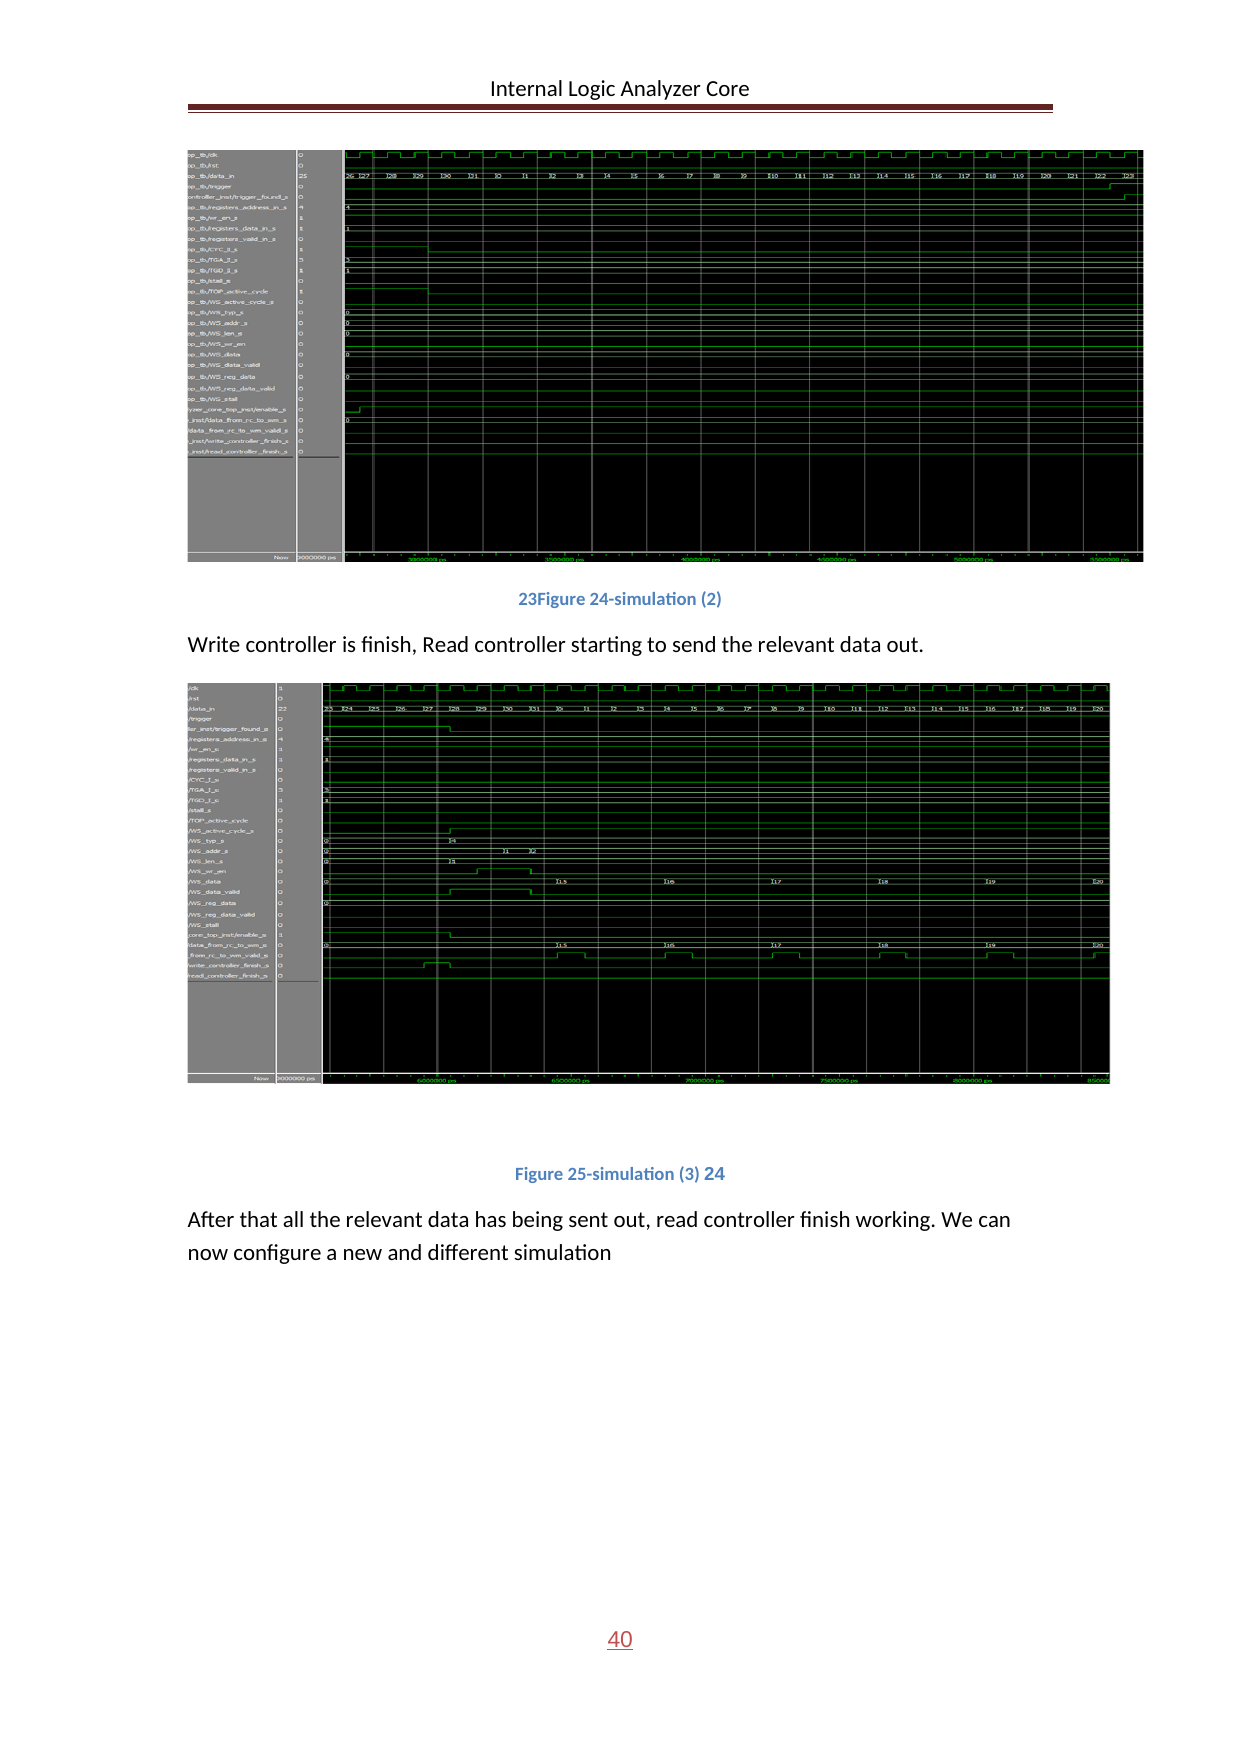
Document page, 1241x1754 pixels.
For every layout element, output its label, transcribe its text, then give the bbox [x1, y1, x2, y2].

text After that all the relevant data has being sent out, read controller finish working. We can now configure a new and different simulation [187, 1205, 1053, 1266]
picture [187, 683, 1110, 1084]
text Write controller is finish, Read controller starting to send the relevant data out. [187, 631, 1053, 659]
picture [187, 150, 1144, 562]
